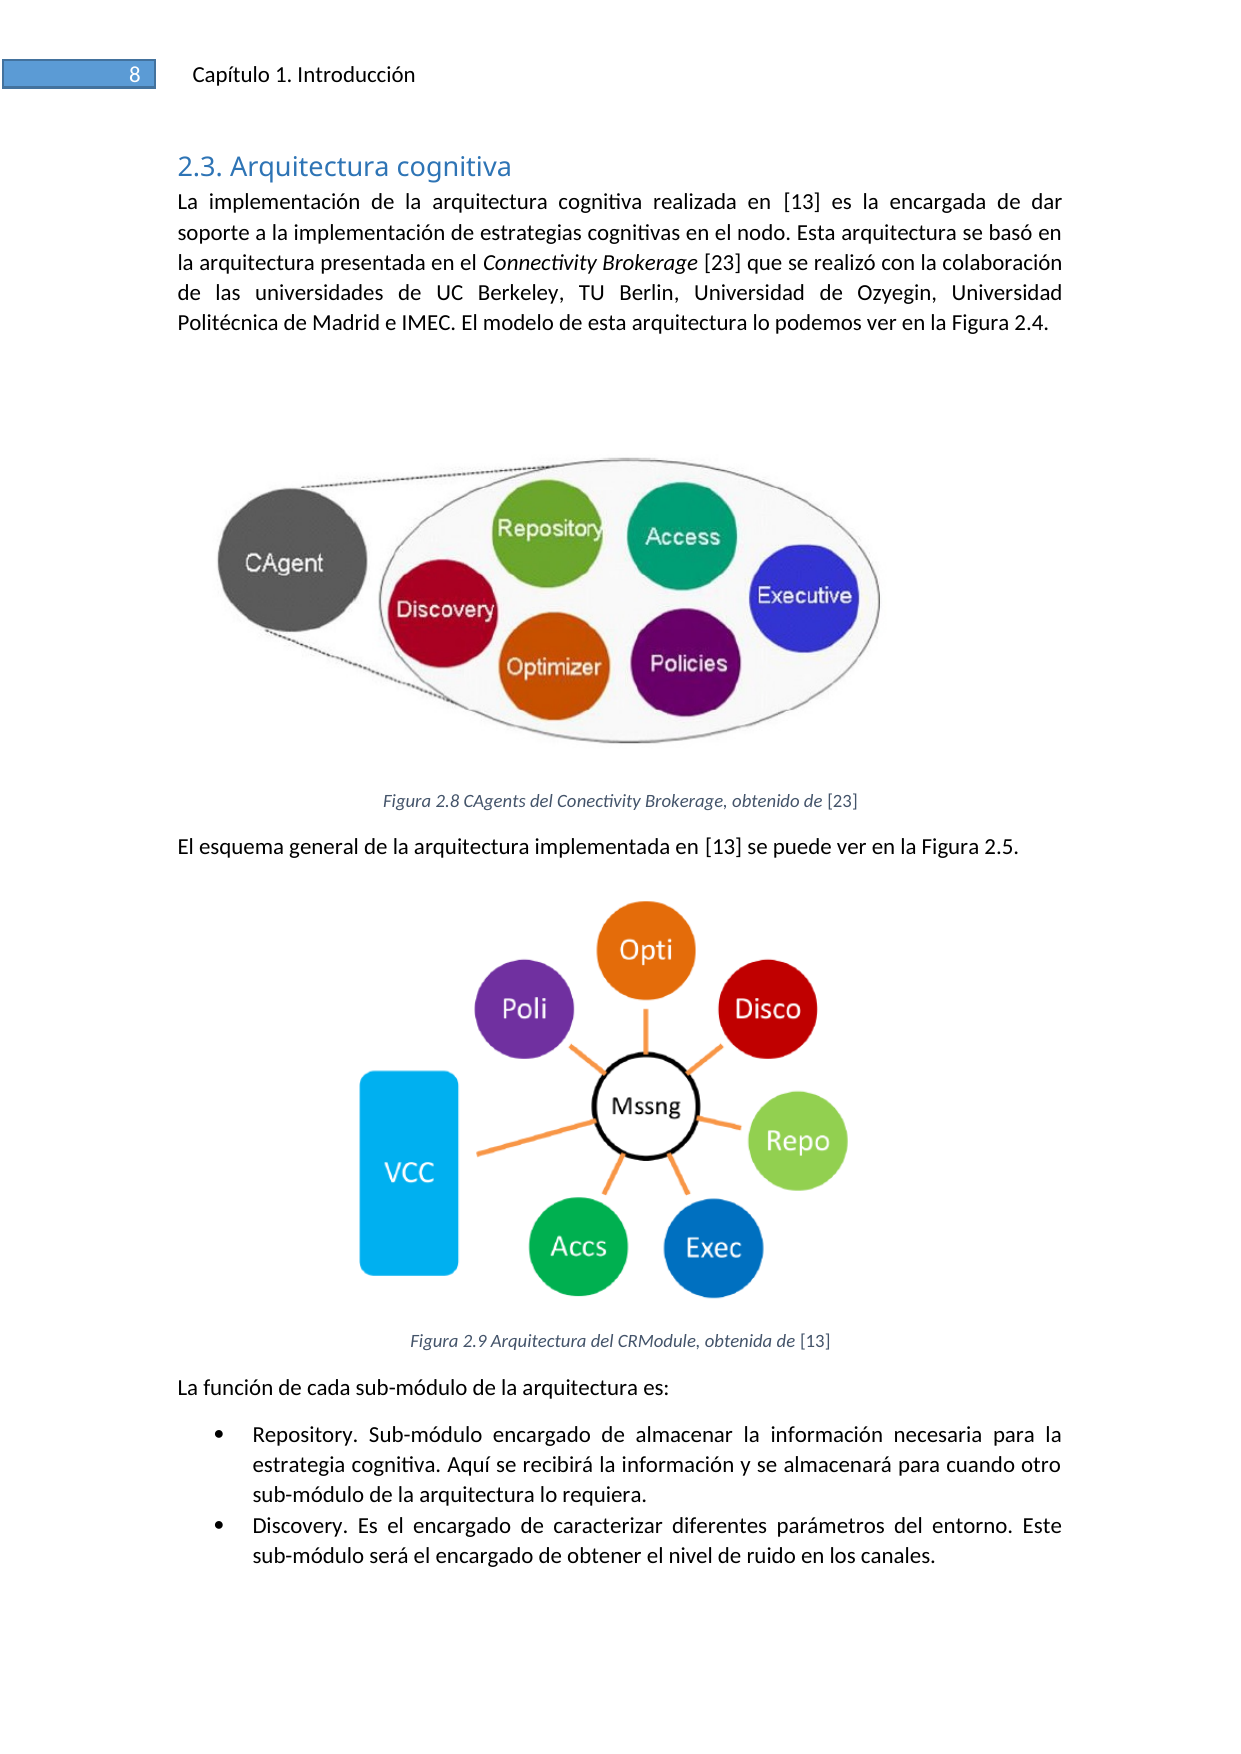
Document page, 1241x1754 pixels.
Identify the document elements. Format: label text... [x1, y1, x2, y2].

picture [177, 879, 1064, 1311]
subtitle Arquitectura cognitiva [177, 148, 1063, 184]
list Discovery. Es el encargado de caracterizar diferentes parámetros del entorno. Este sub-módulo será el encargado de obtener el nivel de ruido en los canales. [215, 1511, 1063, 1569]
text El esquema general de la arquitectura implementada en [13] se puede ver en la Figura 2.5. [177, 832, 1063, 861]
text La función de cada sub-módulo de la arquitectura es: [177, 1373, 1063, 1401]
picture [177, 402, 930, 770]
text La implementación de la arquitectura cognitiva realizada en [13] es la encargada de dar soporte a la implementación de estrategias cognitivas en el nodo. Esta arquitectura se basó en la arquitectura presentada en el Connectivity Brokerage [23] que se realizó con la colaboración de las universidades de UC Berkeley, TU Berlin, Universidad de Ozyegin, Universidad Politécnica de Madrid e IMEC. El modelo de esta arquitectura lo podemos ver en la Figura 2.4. [177, 187, 1063, 336]
list Repository. Sub-módulo encargado de almacenar la información necesaria para la estrategia cognitiva. Aquí se recibirá la información y se almacenará para cuando otro sub-módulo de la arquitectura lo requiera. [215, 1420, 1063, 1508]
